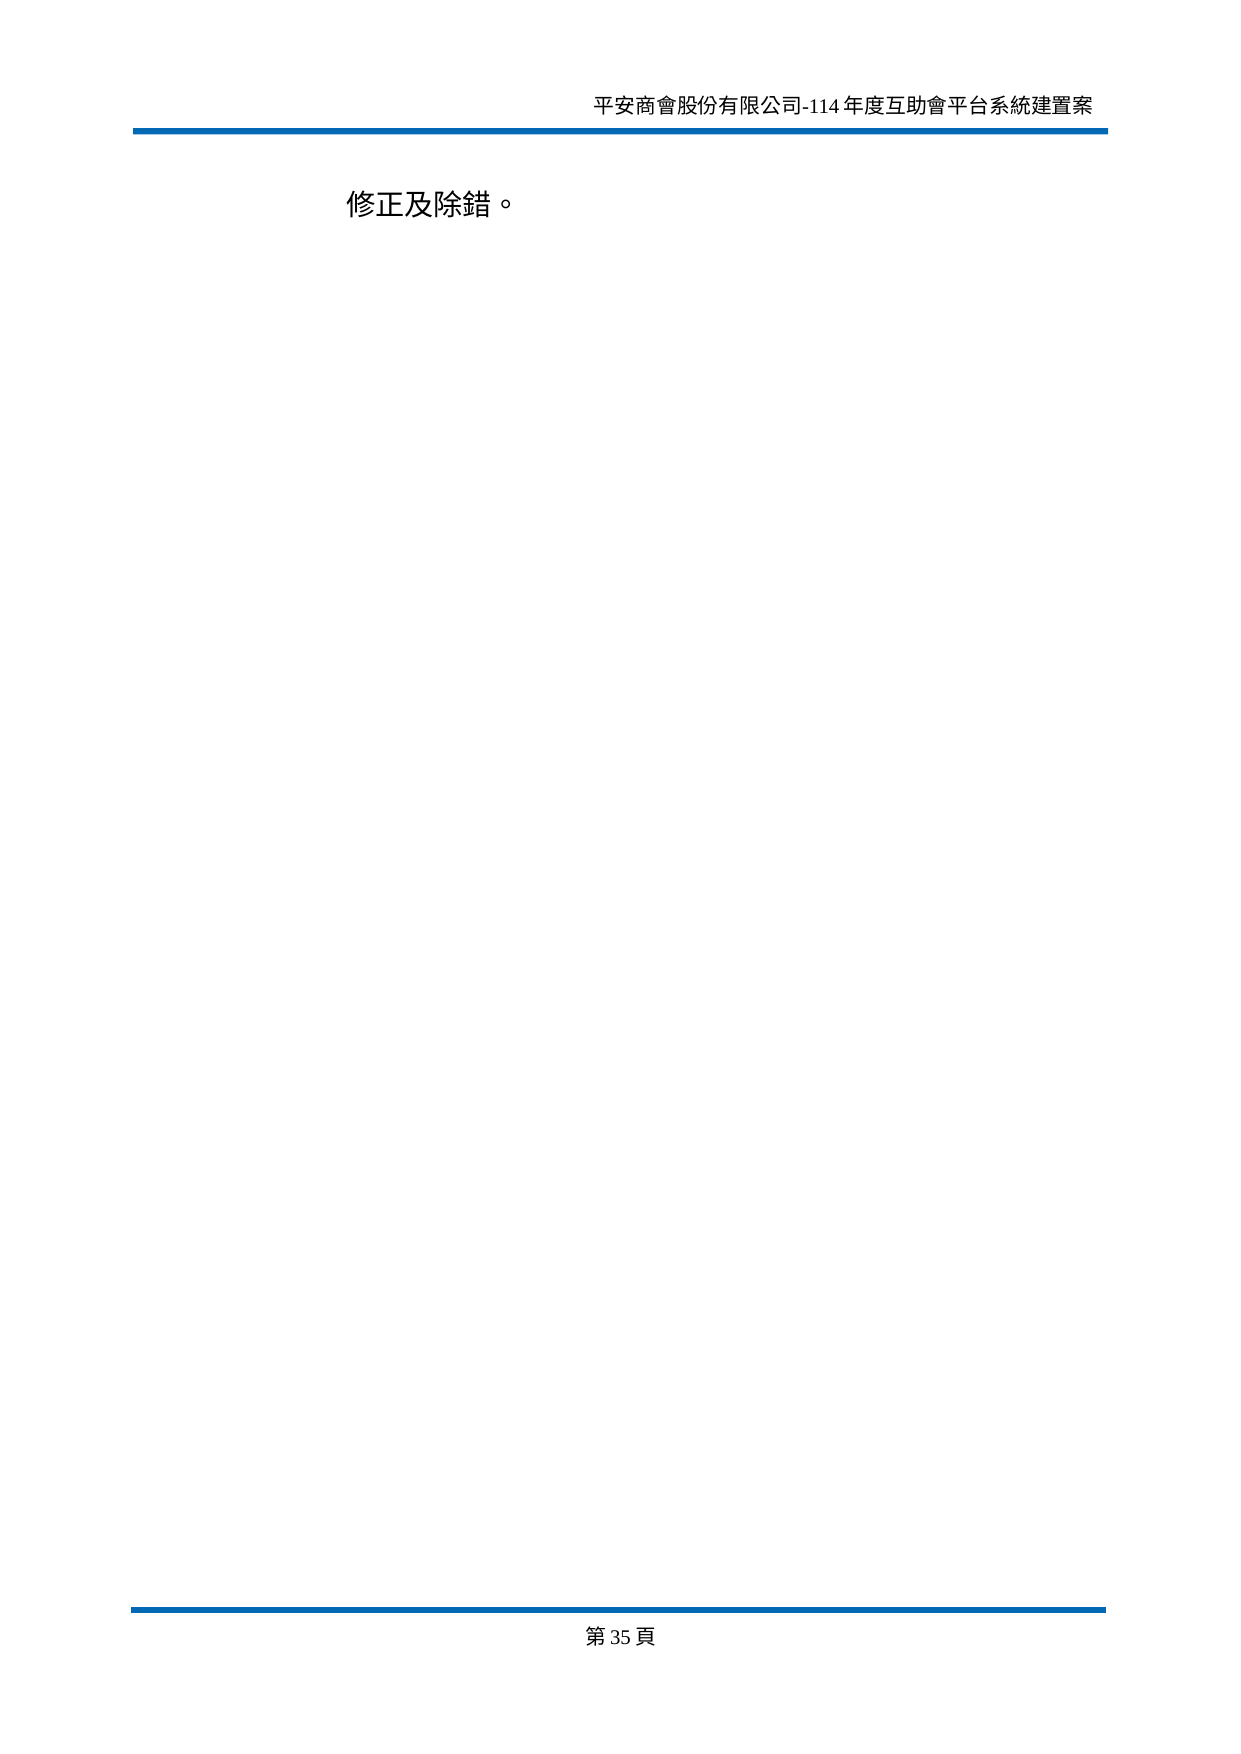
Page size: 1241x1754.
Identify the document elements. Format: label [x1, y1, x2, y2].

list [296, 163, 1090, 242]
